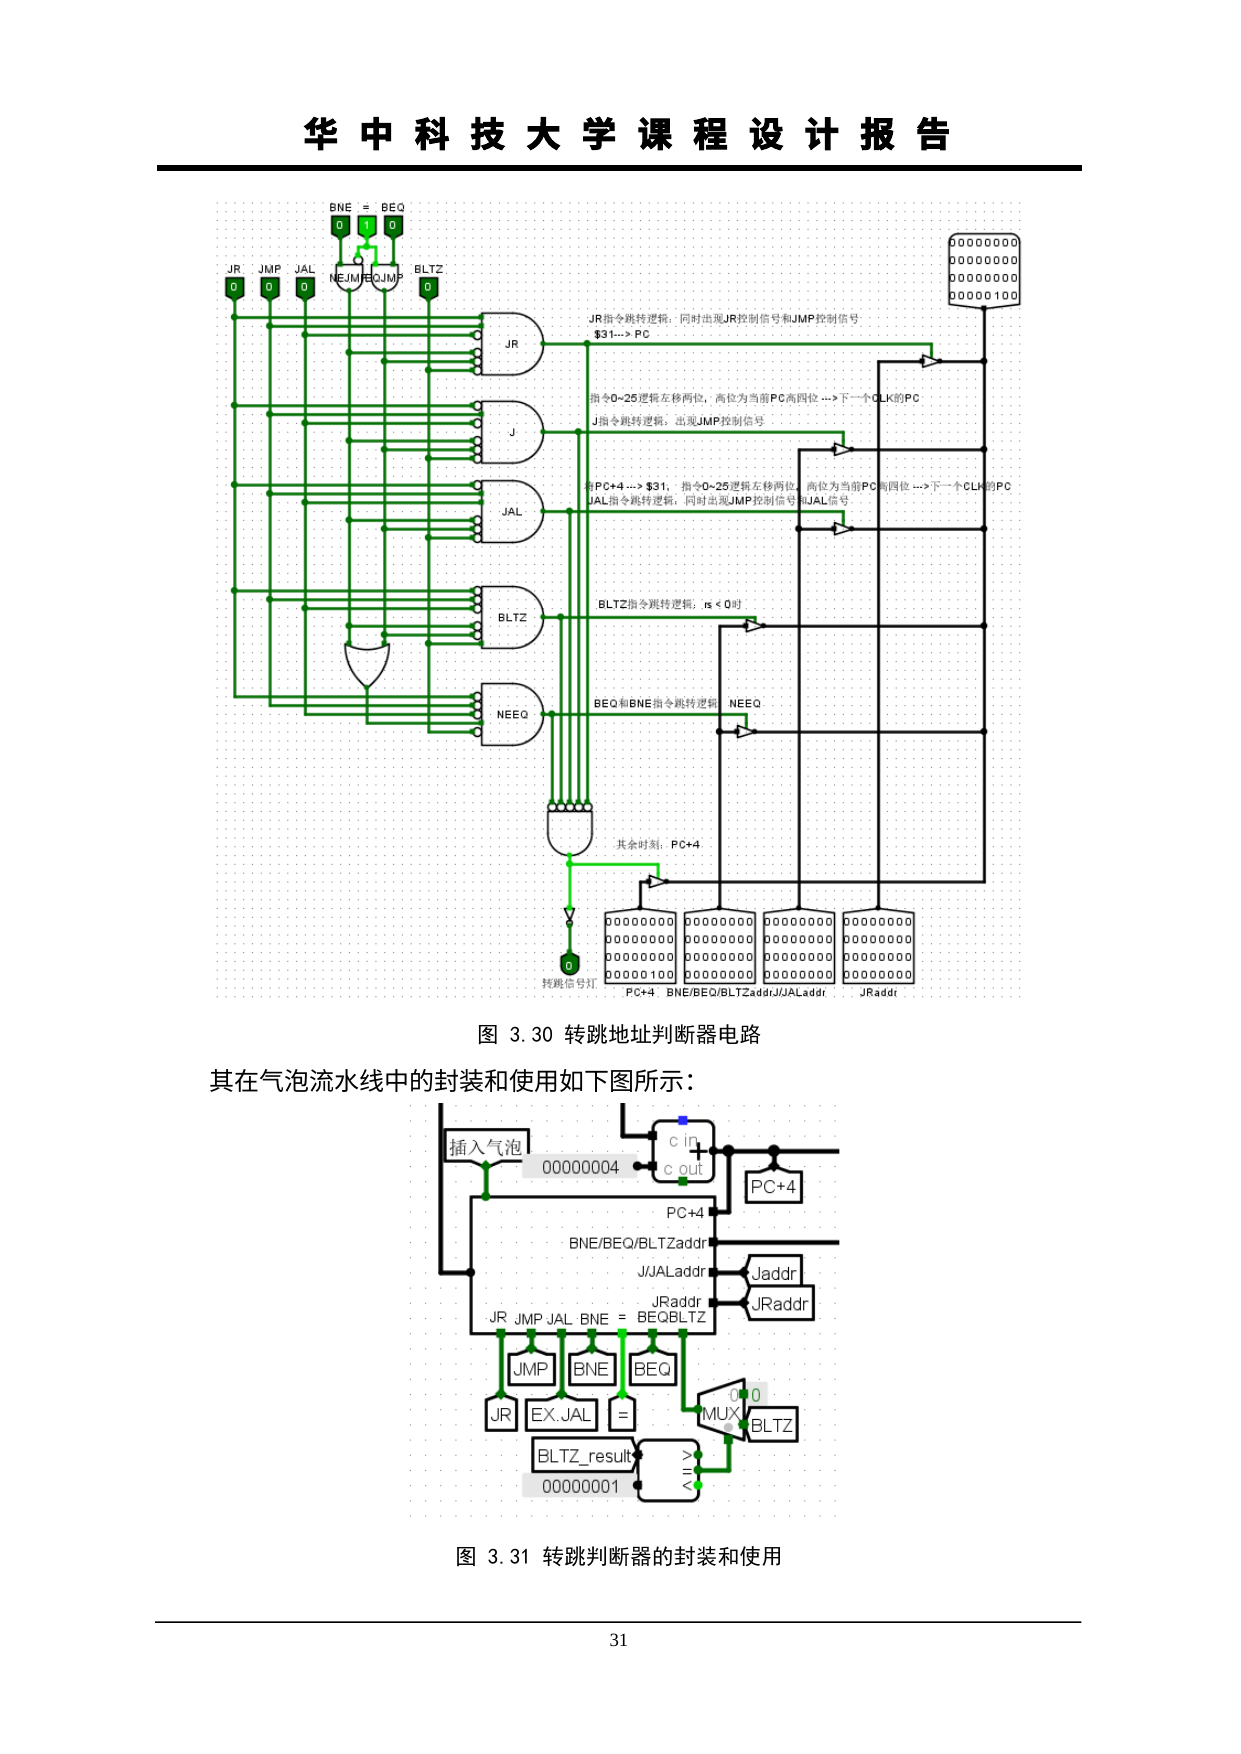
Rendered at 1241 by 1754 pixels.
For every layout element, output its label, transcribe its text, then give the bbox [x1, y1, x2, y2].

picture [209, 198, 1028, 1005]
picture [398, 1103, 840, 1521]
text 其在气泡流水线中的封装和使用如下图所示： [159, 1055, 1078, 1103]
